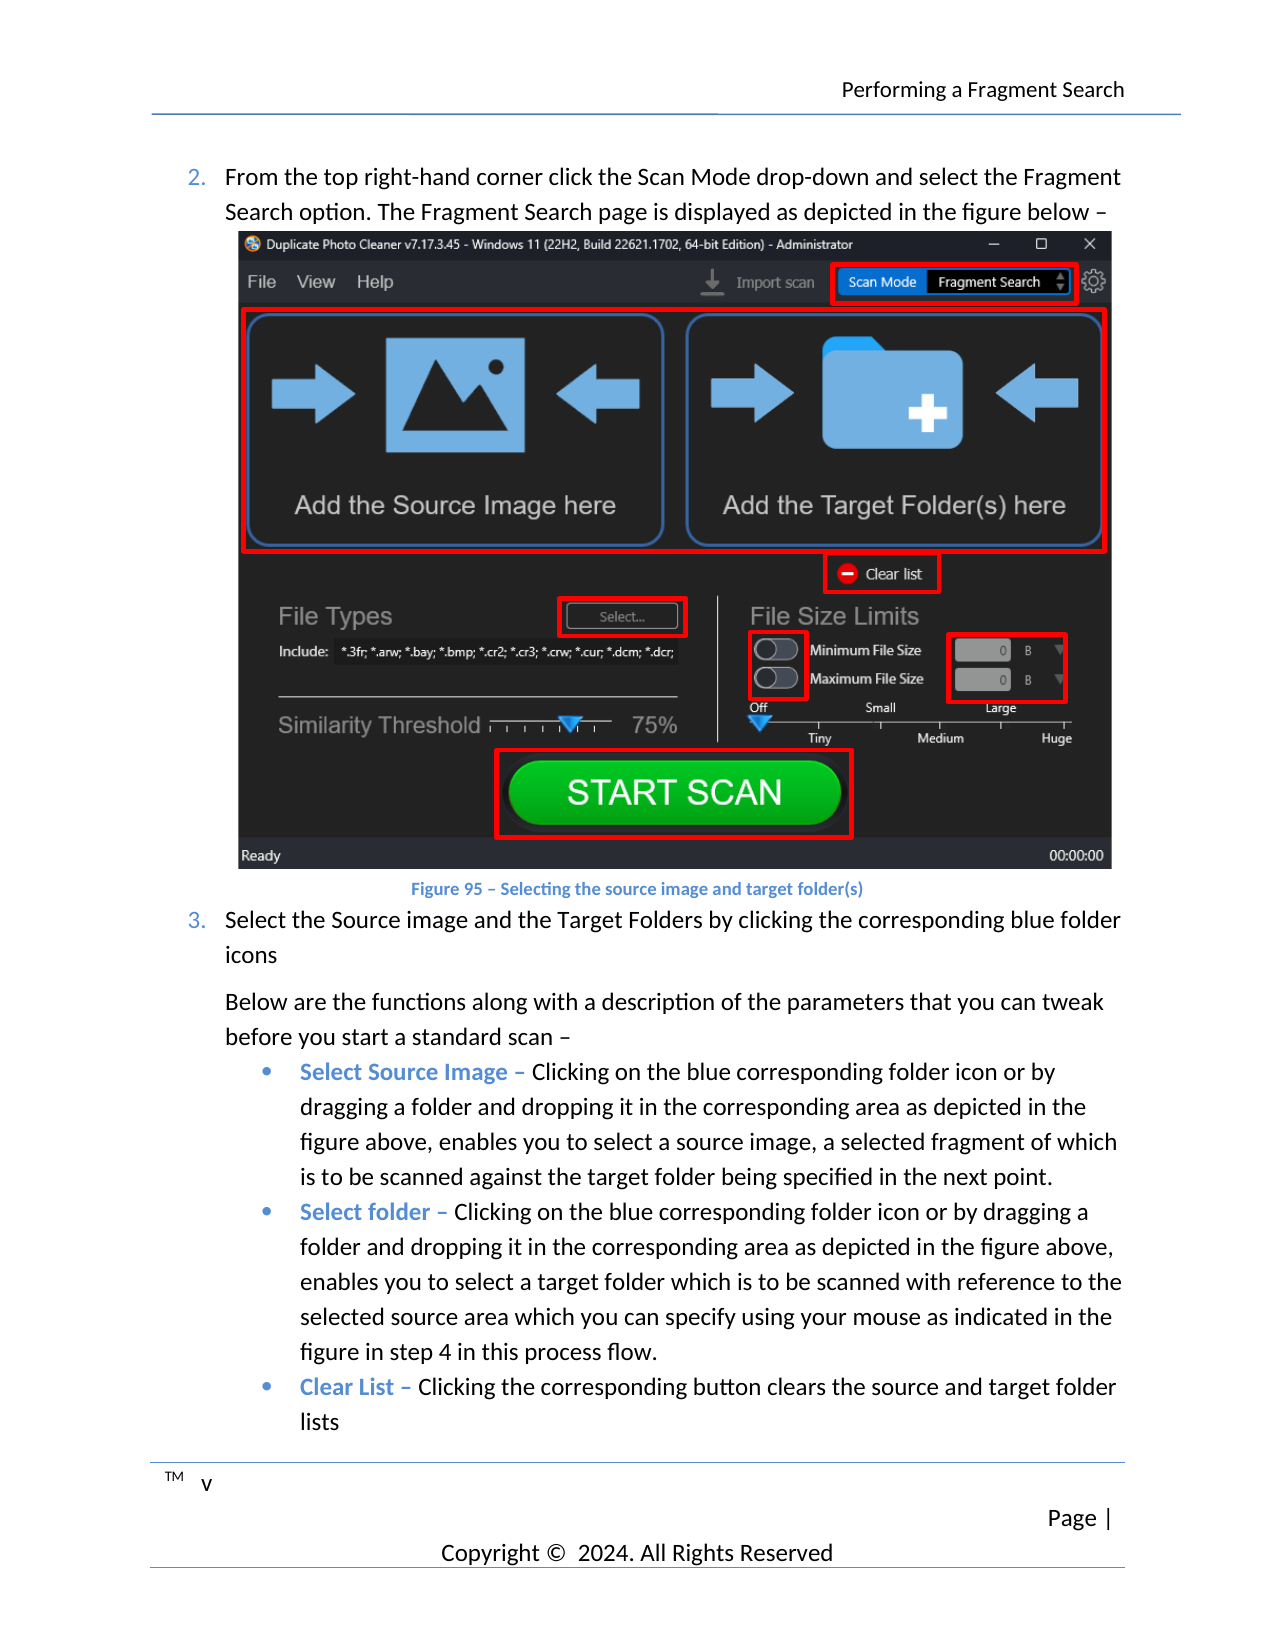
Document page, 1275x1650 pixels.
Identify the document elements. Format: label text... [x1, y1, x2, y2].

list Clear List – Clicking the corresponding button clears the source and target folder lists [262, 1371, 1125, 1436]
list Select folder – Clicking on the blue corresponding folder icon or by dragging a folder and dropping it in the corresponding area as depicted in the figure above, enables you to select a target folder which is to be scanned with reference to the selected source area which you can specify using your mouse as indicated in the figure in step 4 in this process flow. [262, 1196, 1125, 1366]
list Select Source Image – Clicking on the blue corresponding folder icon or by dragging a folder and dropping it in the corresponding area as depicted in the figure above, enables you to select a source image, a selected fragment of which is to be scanned against the target folder being specified in the next point. [262, 1056, 1125, 1191]
list From the top right-hand corner click the Scan Mode drop-down and select the Fragment Search option. The Fragment Search page is displayed as depicted in the figure below – [187, 161, 1125, 227]
text Figure 95 – Selecting the source image and target folder(s) [150, 877, 1125, 900]
picture [238, 231, 1112, 869]
list Below are the functions along with a description of the parameters that you can tweak before you start a standard scan – [225, 986, 1125, 1051]
list Select the Source image and the Target Folders by clicking the corresponding blue folder icons [187, 904, 1125, 970]
